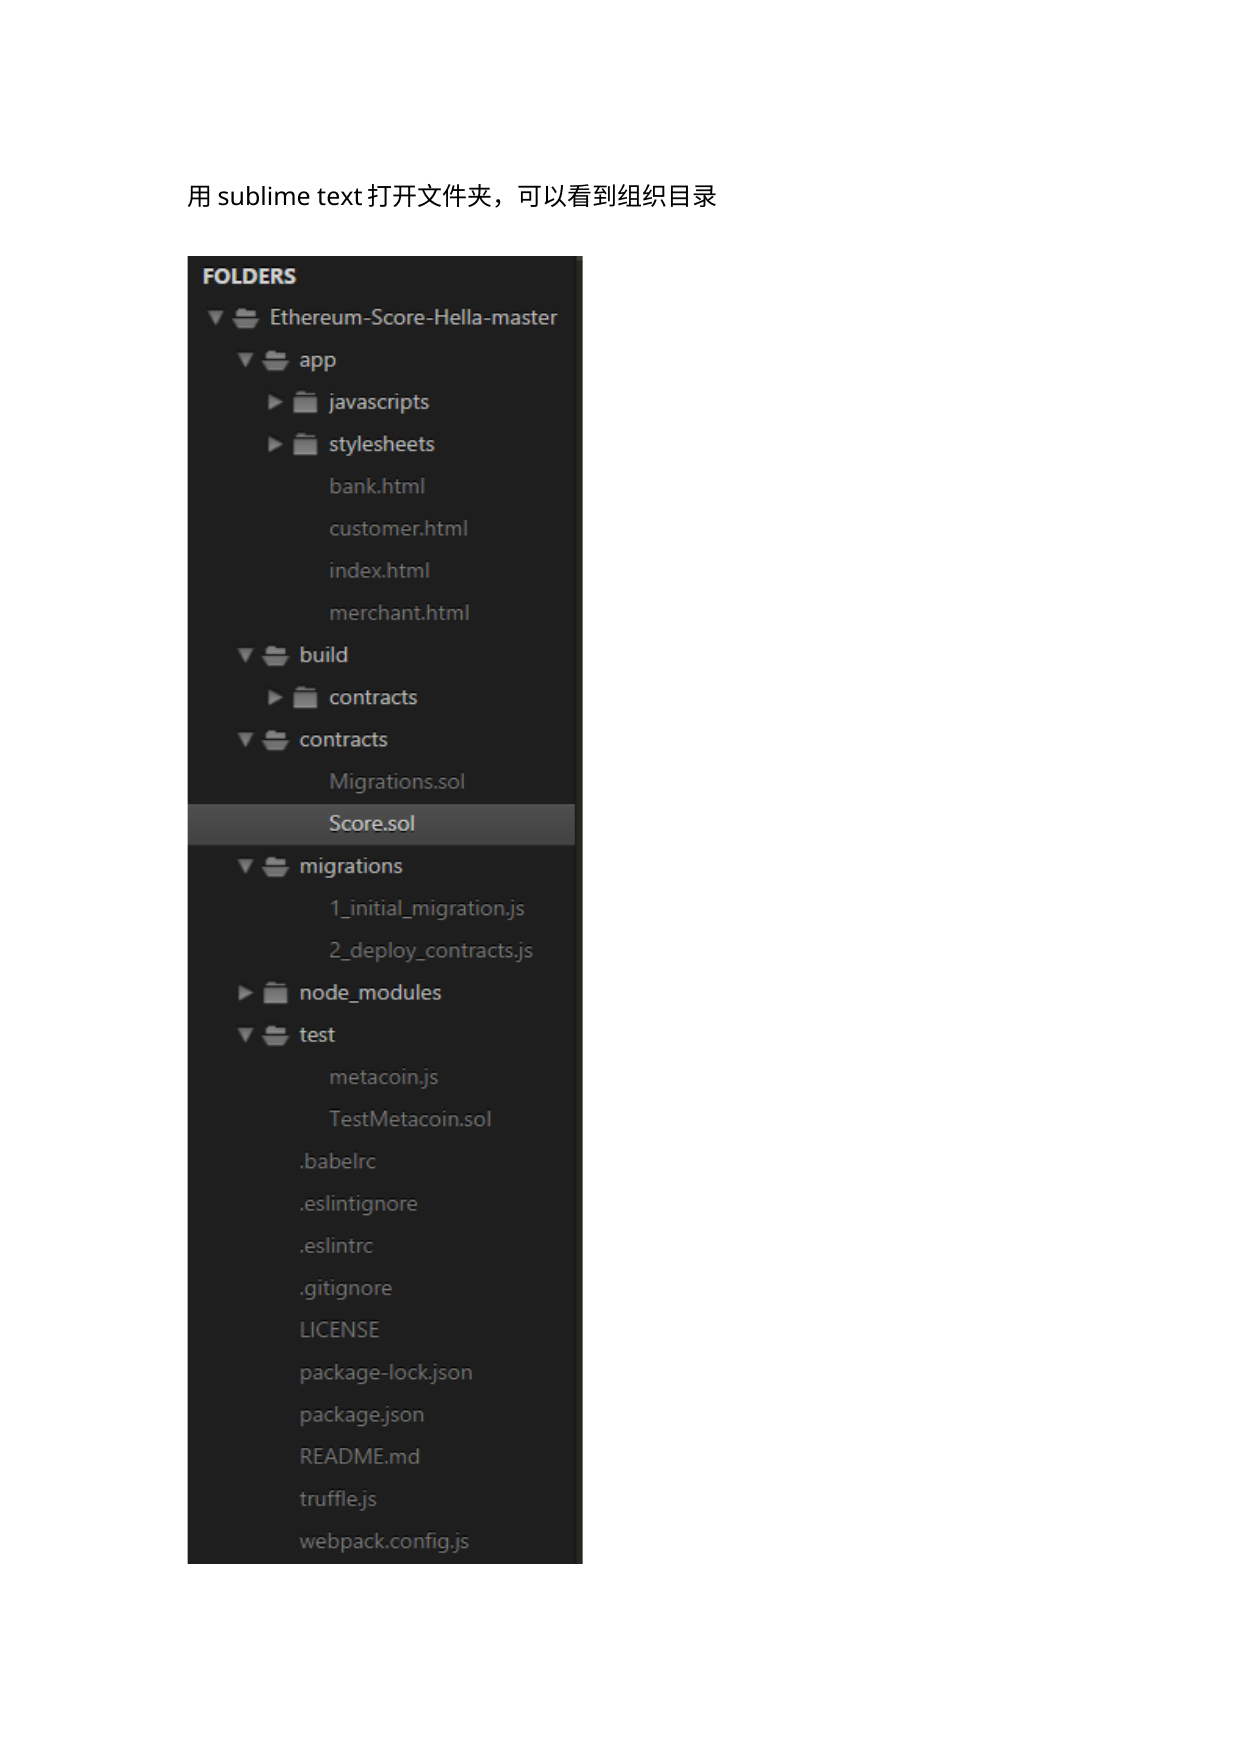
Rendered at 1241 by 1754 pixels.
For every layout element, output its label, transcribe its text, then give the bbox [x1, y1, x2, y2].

picture [187, 256, 583, 1564]
text 用sublime text打开文件夹，可以看到组织目录 [187, 162, 1053, 227]
